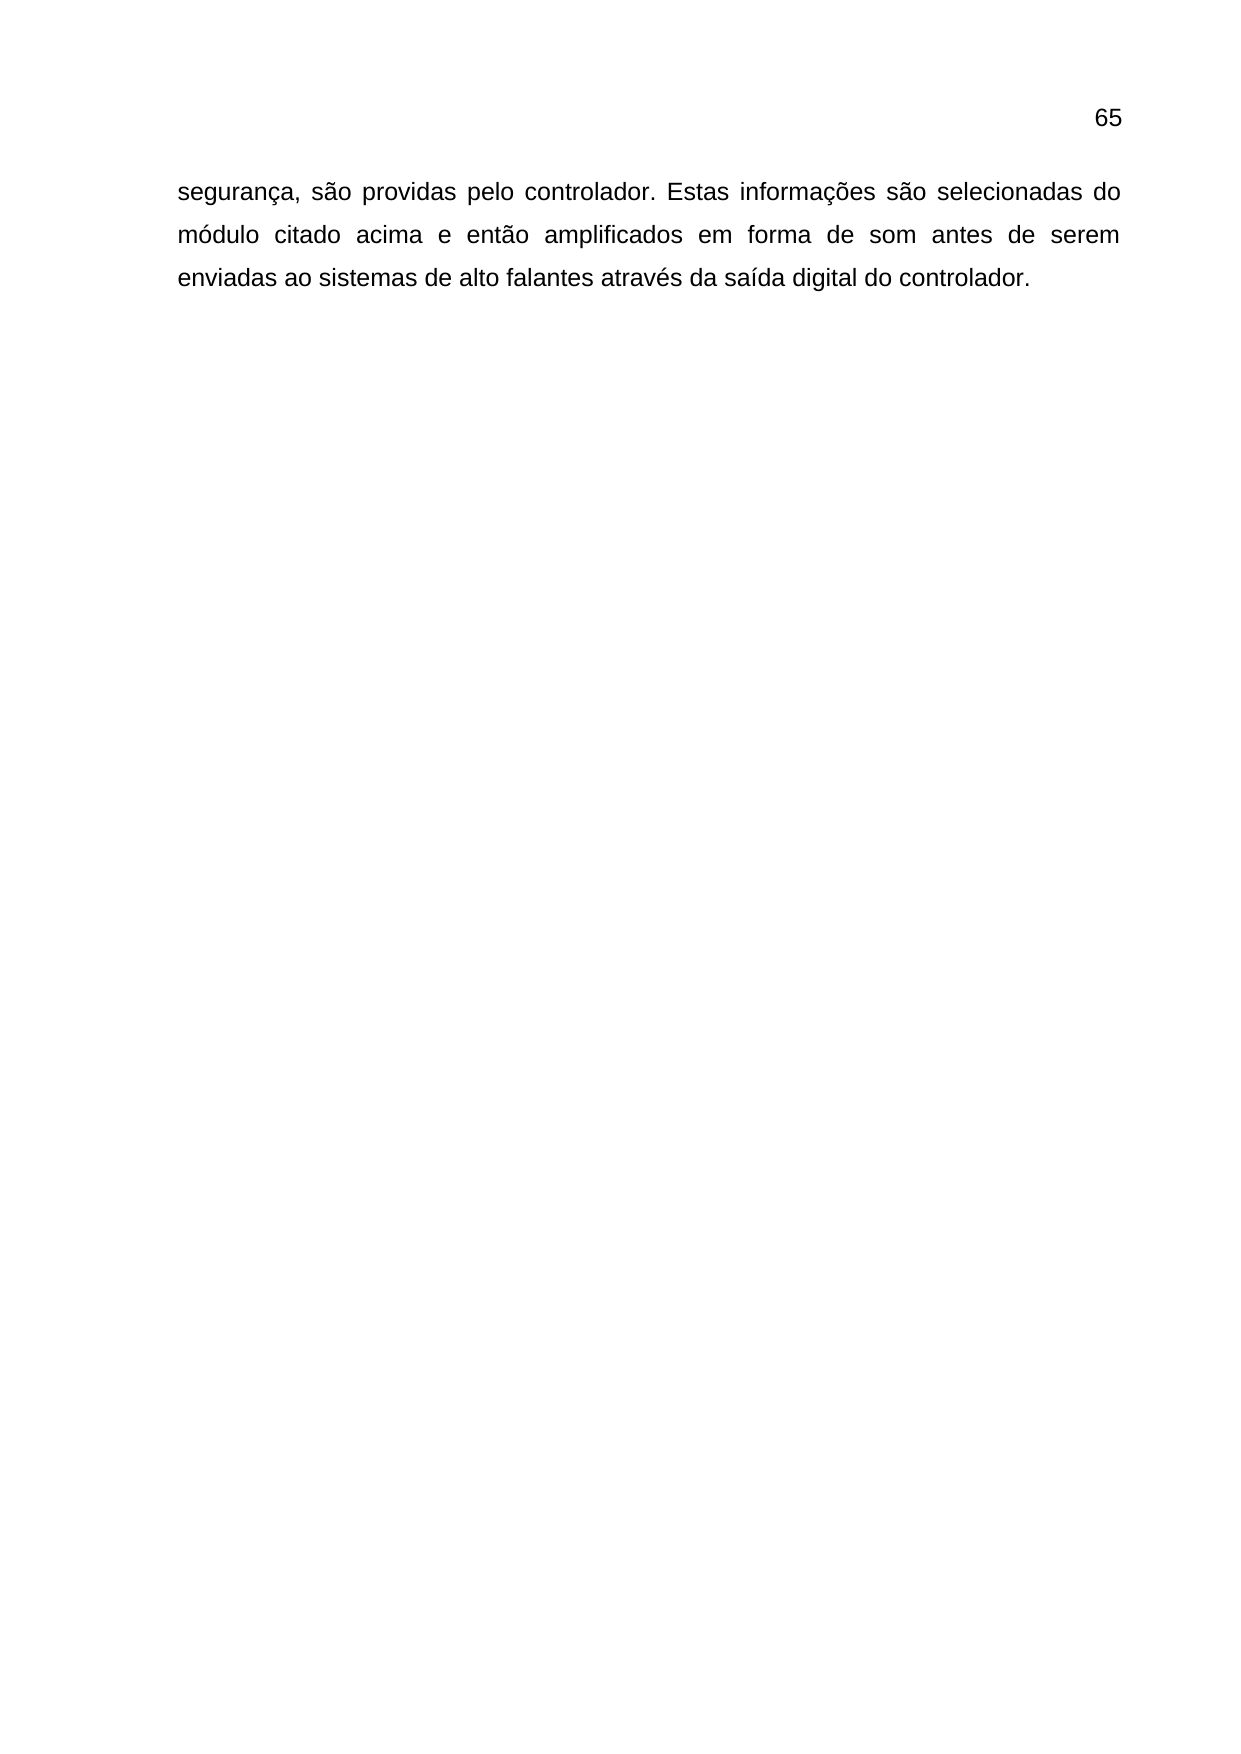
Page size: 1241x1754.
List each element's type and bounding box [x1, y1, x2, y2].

text [177, 177, 1122, 292]
